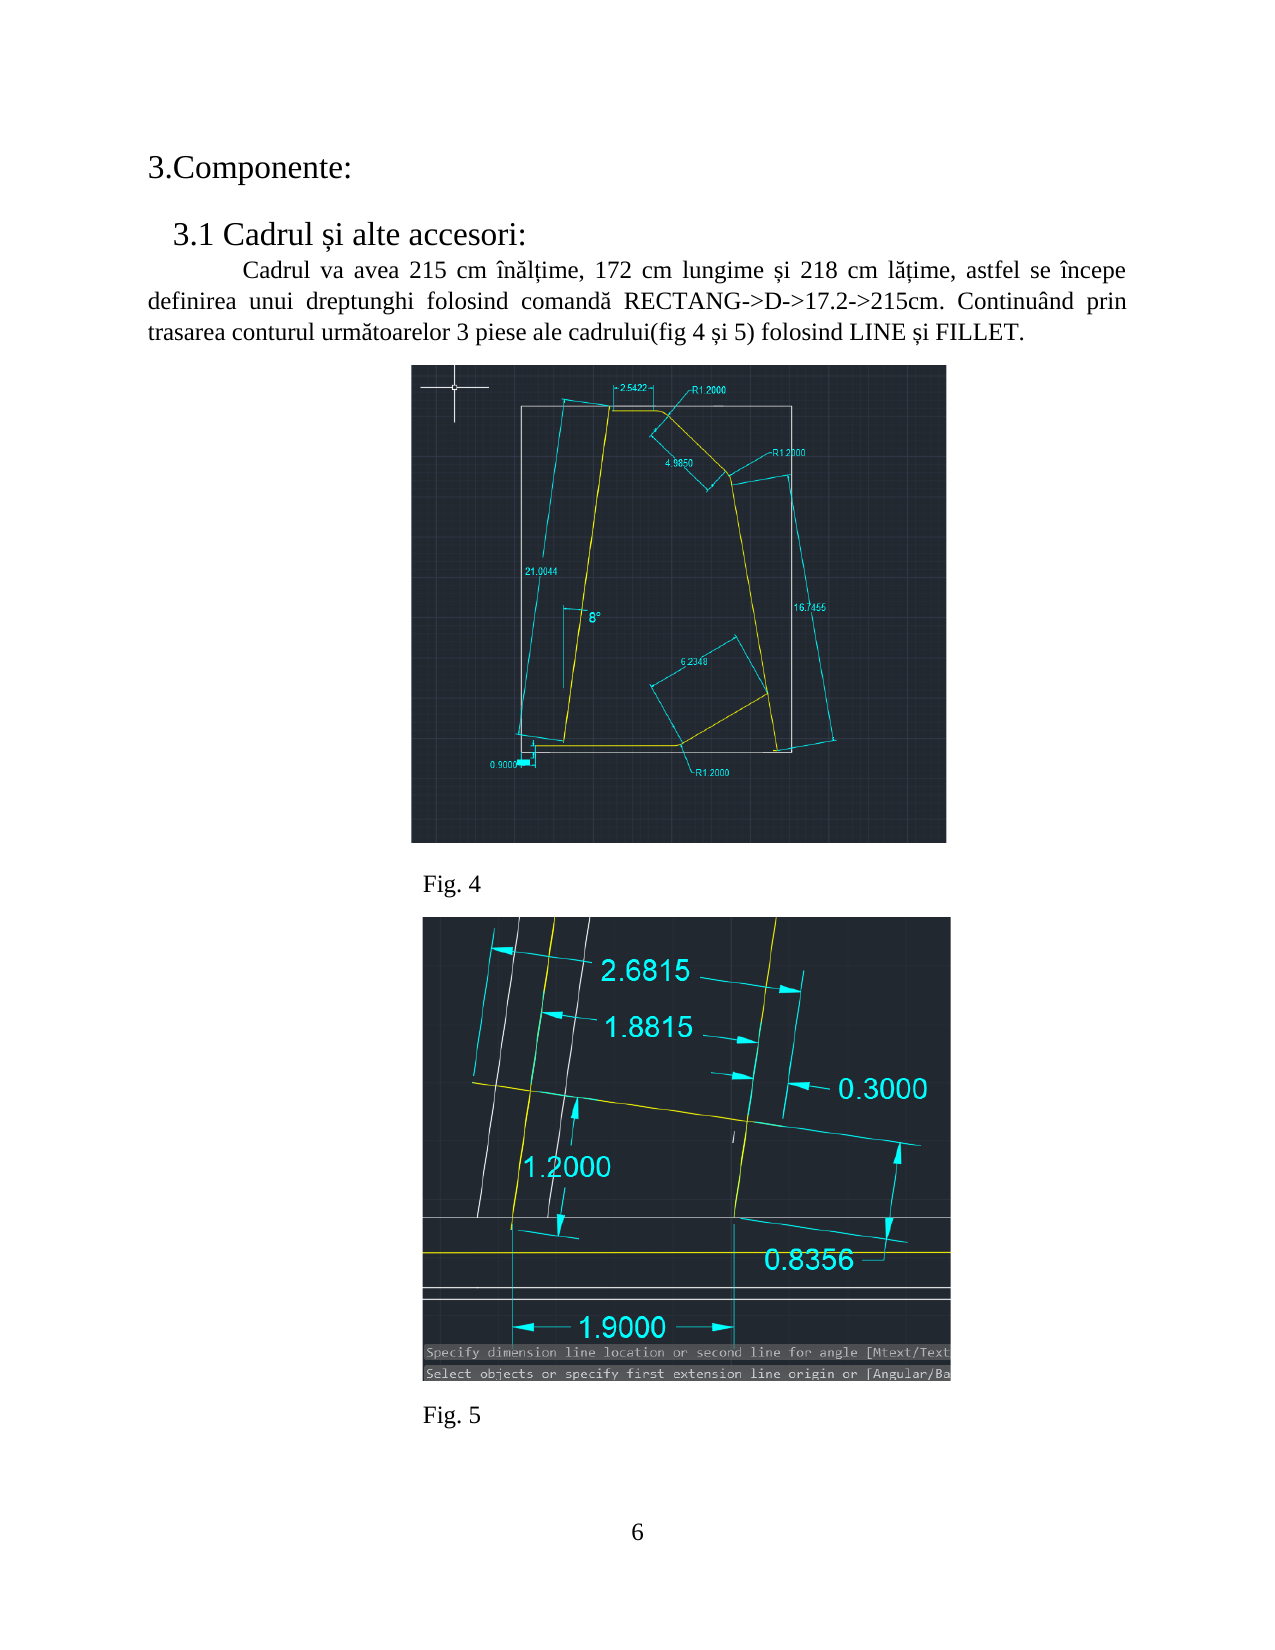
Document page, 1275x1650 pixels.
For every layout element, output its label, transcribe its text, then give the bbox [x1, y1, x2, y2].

text Fig. 5 [148, 1400, 1127, 1428]
subtitle 3.Componente: [148, 148, 1127, 186]
text Fig. 4 [148, 869, 1127, 898]
picture [422, 917, 951, 1381]
picture [411, 365, 947, 843]
text Cadrul va avea 215 cm înălțime, 172 cm lungime și 218 cm lățime, astfel se începe definirea unui dreptunghi folosind comandă RECTANG->D->17.2->215cm. Continuând prin trasarea conturul următoarelor 3 piese ale cadrului(fig 4 și 5) folosind LINE și FILLET. [148, 255, 1127, 286]
text Cadrul va avea 215 cm înălțime, 172 cm lungime și 218 cm lățime, astfel se începe definirea unui dreptunghi folosind comandă RECTANG->D->17.2->215cm. Continuând prin trasarea conturul următoarelor 3 piese ale cadrului(fig 4 și 5) folosind LINE și FILLET. [148, 315, 1127, 346]
subtitle 3.1 Cadrul și alte accesori: [148, 214, 1127, 252]
